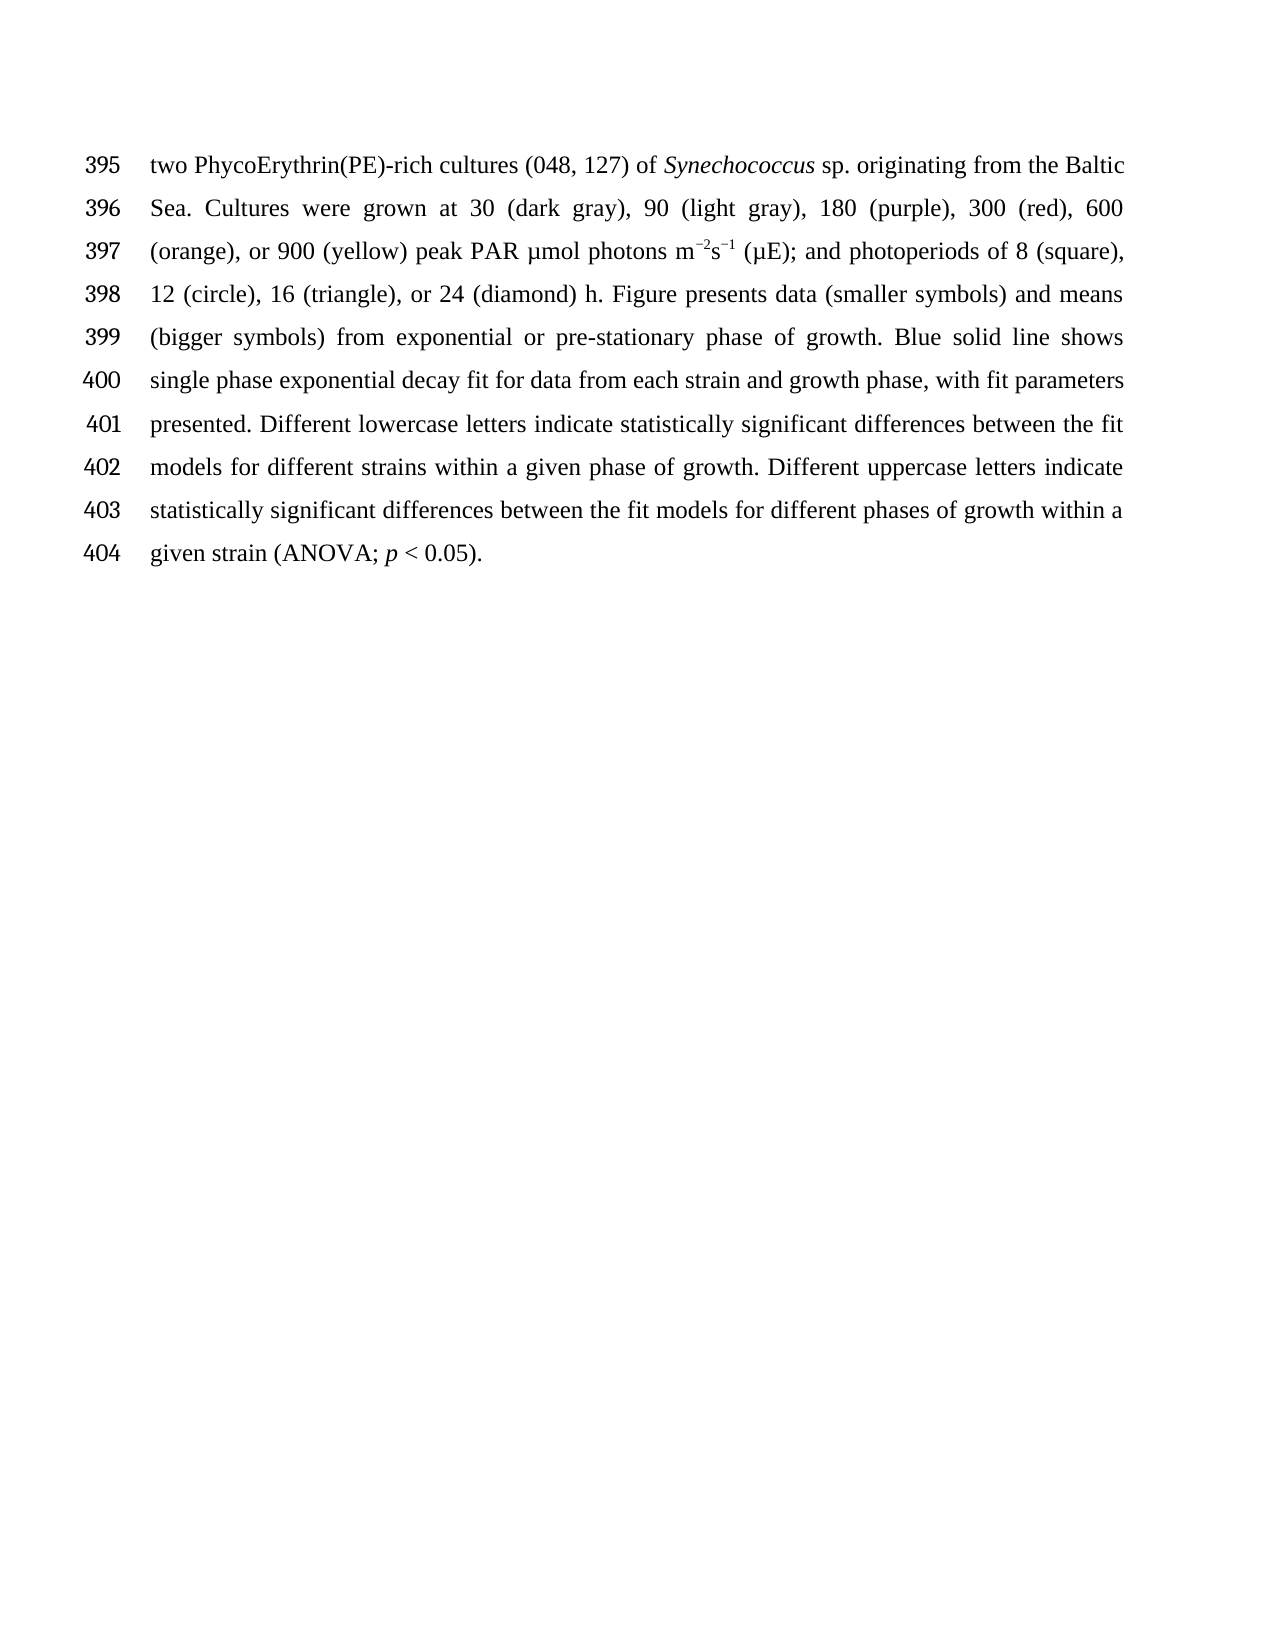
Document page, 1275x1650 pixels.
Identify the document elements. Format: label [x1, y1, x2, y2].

text [150, 150, 1125, 567]
